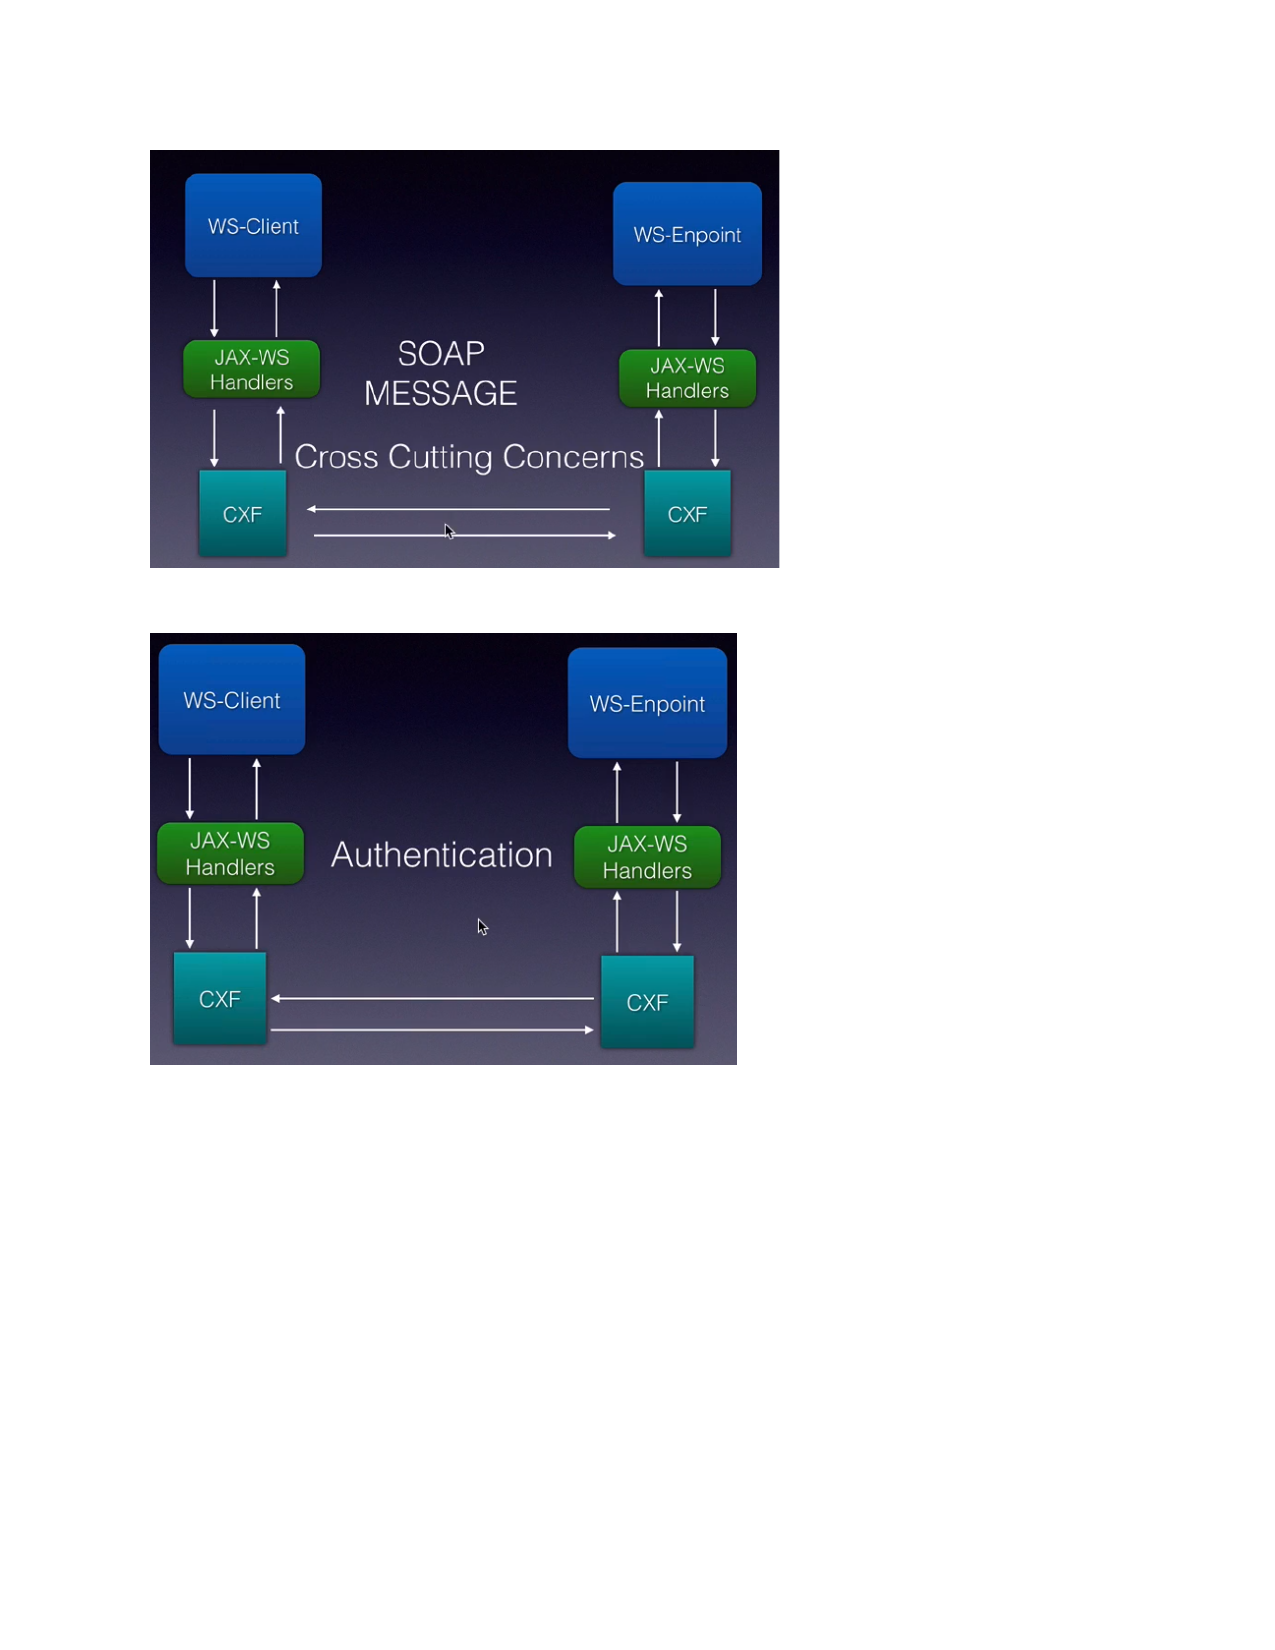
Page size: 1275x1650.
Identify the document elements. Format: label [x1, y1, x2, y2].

picture [150, 150, 780, 568]
picture [150, 633, 737, 1065]
